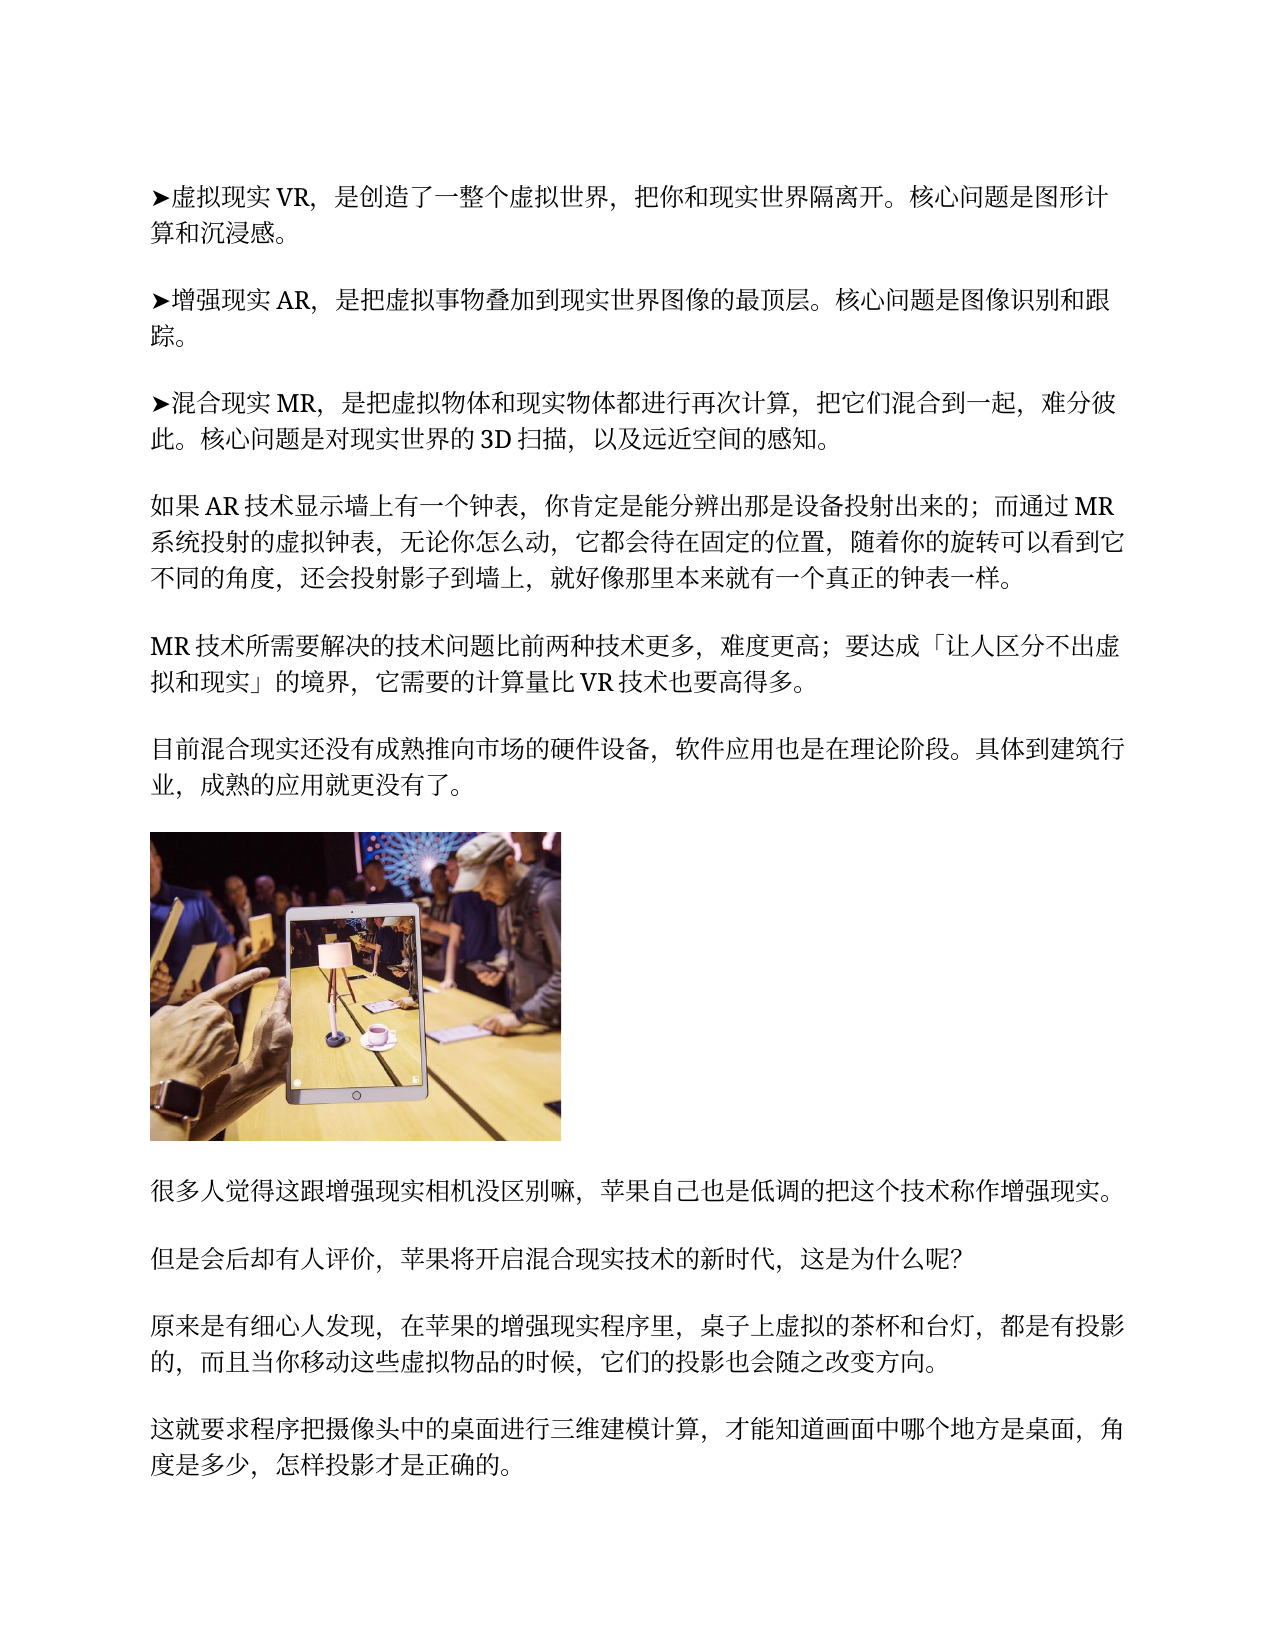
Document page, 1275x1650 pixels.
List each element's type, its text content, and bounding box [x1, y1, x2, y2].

text 但是会后却有人评价，苹果将开启混合现实技术的新时代，这是为什么呢？ [150, 1239, 1125, 1275]
text 原来是有细心人发现，在苹果的增强现实程序里，桌子上虚拟的茶杯和台灯，都是有投影的，而且当你移动这些虚拟物品的时候，它们的投影也会随之改变方向。 [150, 1306, 1125, 1378]
text ➤混合现实MR，是把虚拟物体和现实物体都进行再次计算，把它们混合到一起，难分彼此。核心问题是对现实世界的3D扫描，以及远近空间的感知。 [150, 384, 1125, 456]
text 这就要求程序把摄像头中的桌面进行三维建模计算，才能知道画面中哪个地方是桌面，角度是多少，怎样投影才是正确的。 [150, 1409, 1125, 1481]
text 如果AR技术显示墙上有一个钟表，你肯定是能分辨出那是设备投射出来的；而通过MR系统投射的虚拟钟表，无论你怎么动，它都会待在固定的位置，随着你的旋转可以看到它不同的角度，还会投射影子到墙上，就好像那里本来就有一个真正的钟表一样。 [150, 487, 1125, 595]
text 目前混合现实还没有成熟推向市场的硬件设备，软件应用也是在理论阶段。具体到建筑行业，成熟的应用就更没有了。 [150, 729, 1125, 801]
text ➤增强现实AR，是把虚拟事物叠加到现实世界图像的最顶层。核心问题是图像识别和跟踪。 [150, 280, 1125, 352]
text MR技术所需要解决的技术问题比前两种技术更多，难度更高；要达成「让人区分不出虚拟和现实」的境界，它需要的计算量比VR技术也要高得多。 [150, 626, 1125, 698]
picture [150, 832, 562, 1141]
text ➤虚拟现实VR，是创造了一整个虚拟世界，把你和现实世界隔离开。核心问题是图形计算和沉浸感。 [150, 177, 1125, 249]
text 很多人觉得这跟增强现实相机没区别嘛，苹果自己也是低调的把这个技术称作增强现实。 [150, 1172, 1125, 1208]
